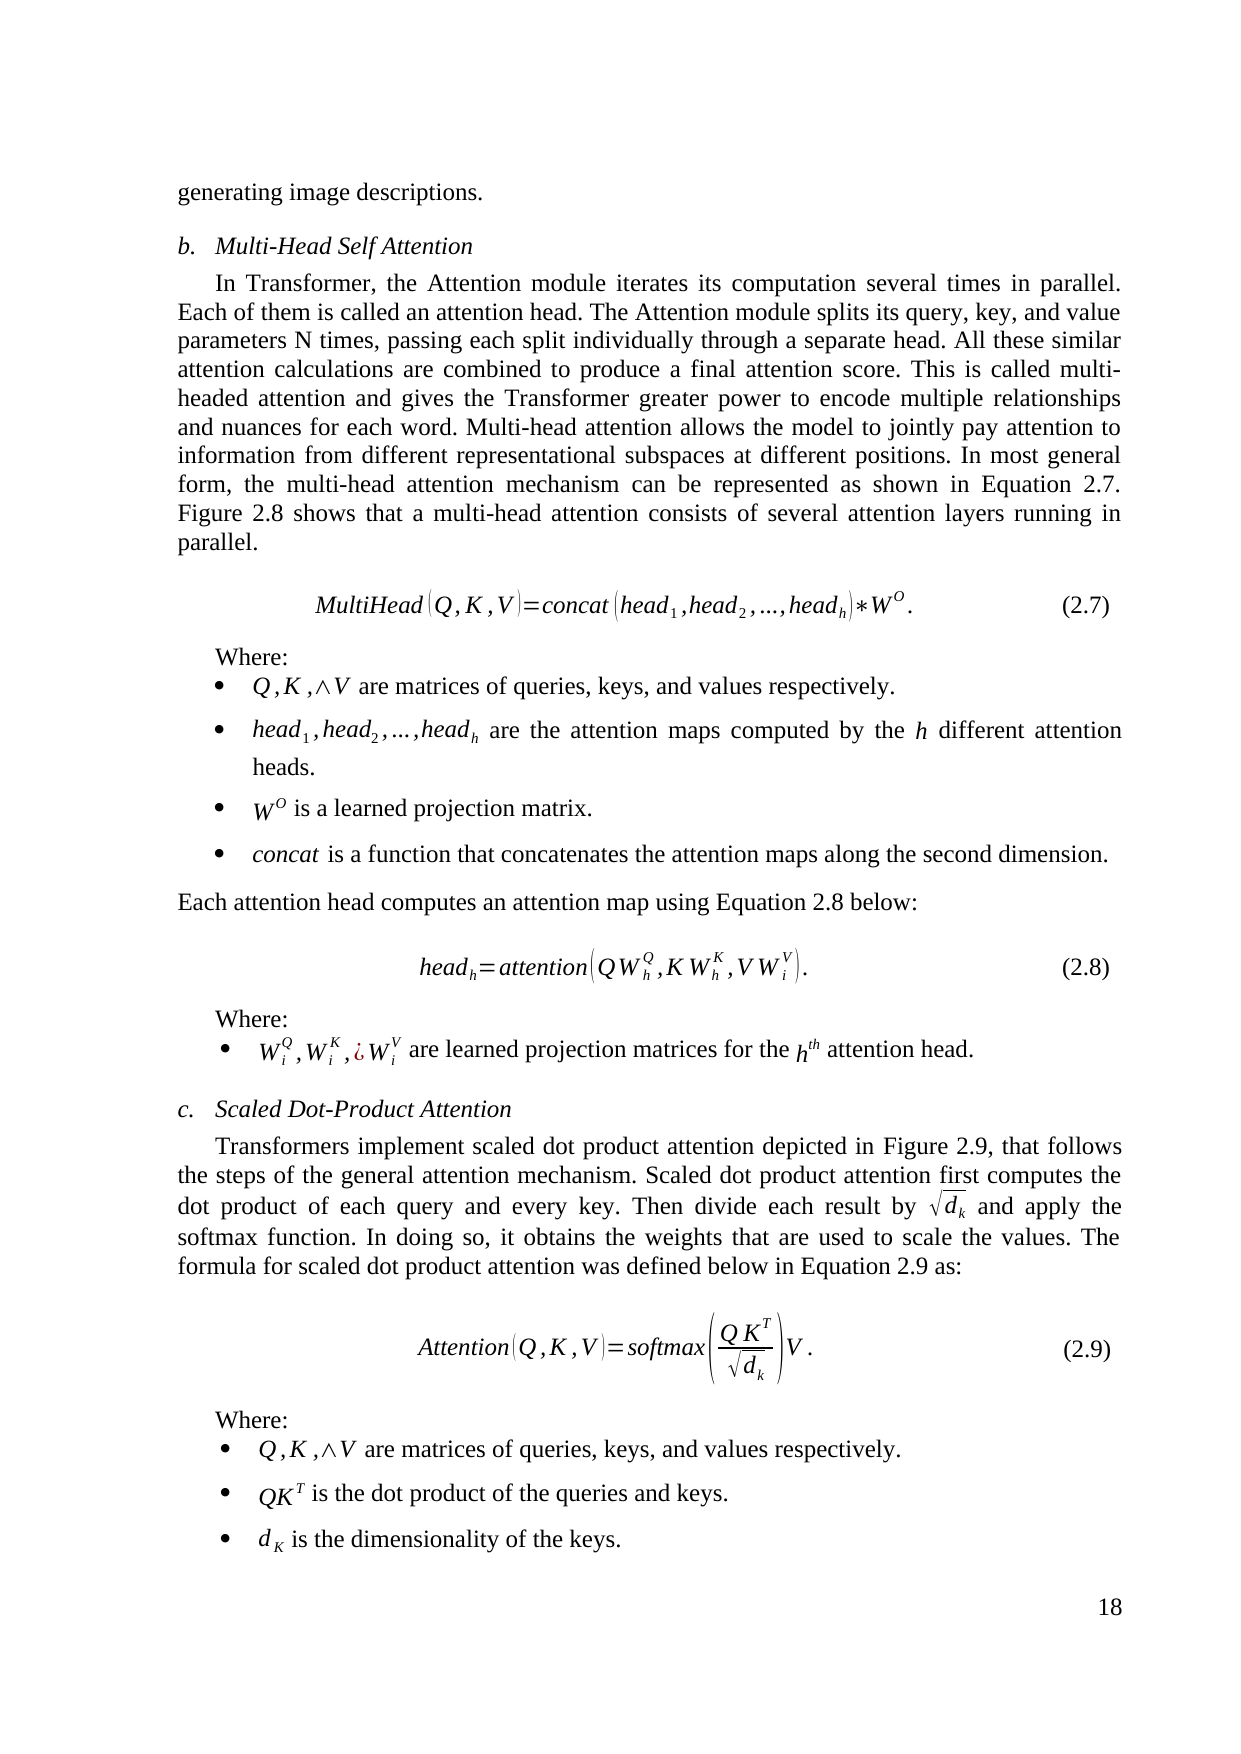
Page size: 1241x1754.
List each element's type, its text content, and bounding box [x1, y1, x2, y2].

list is a learned projection matrix. [215, 793, 1122, 826]
list is the dimensionality of the keys. [221, 1524, 1122, 1557]
list Scaled Dot-Product Attention [177, 1094, 1122, 1123]
table_header (2.9) [1052, 1305, 1122, 1393]
list is the dot product of the queries and keys. [221, 1478, 1122, 1511]
list is a function that concatenates the attention maps along the second dimension. [215, 839, 1122, 870]
text Where: [177, 642, 1122, 671]
list are the attention maps computed by the different attention heads. [215, 715, 1122, 781]
text Where: [177, 1004, 1122, 1033]
text Each attention head computes an attention map using Equation 2.8 below: [177, 887, 1122, 916]
list Multi-Head Self Attention [177, 231, 1122, 260]
list are matrices of queries, keys, and values respectively. [221, 1434, 1122, 1466]
table_header [177, 1305, 1052, 1393]
table_header [177, 941, 1051, 992]
list are learned projection matrices for the attention head. [221, 1033, 1122, 1069]
table_header (2.7) [1051, 581, 1121, 629]
table_header (2.8) [1051, 941, 1121, 992]
list are matrices of queries, keys, and values respectively. [215, 671, 1122, 702]
table_header [177, 581, 1051, 629]
text In Transformer, the Attention module iterates its computation several times in parallel. Each of them is called an attention head. The Attention module splits its query, key, and value parameters N times, passing each split individually through a separate head. All these similar attention calculations are combined to produce a final attention score. This is called multi-headed attention and gives the Transformer greater power to encode multiple relationships and nuances for each word. Multi-head attention allows the model to jointly pay attention to information from different representational subspaces at different positions. In most general form, the multi-head attention mechanism can be represented as shown in Equation 2.7. Figure 2.8 shows that a multi-head attention consists of several attention layers running in parallel. [177, 268, 1122, 556]
text Transformers implement scaled dot product attention depicted in Figure 2.9, that follows the steps of the general attention mechanism. Scaled dot product attention first computes the dot product of each query and every key. Then divide each result by and apply the softmax function. In doing so, it obtains the weights that are used to scale the values. The formula for scaled dot product attention was defined below in Equation 2.9 as: [177, 1131, 1122, 1280]
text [177, 177, 1122, 206]
text Where: [177, 1406, 1122, 1434]
